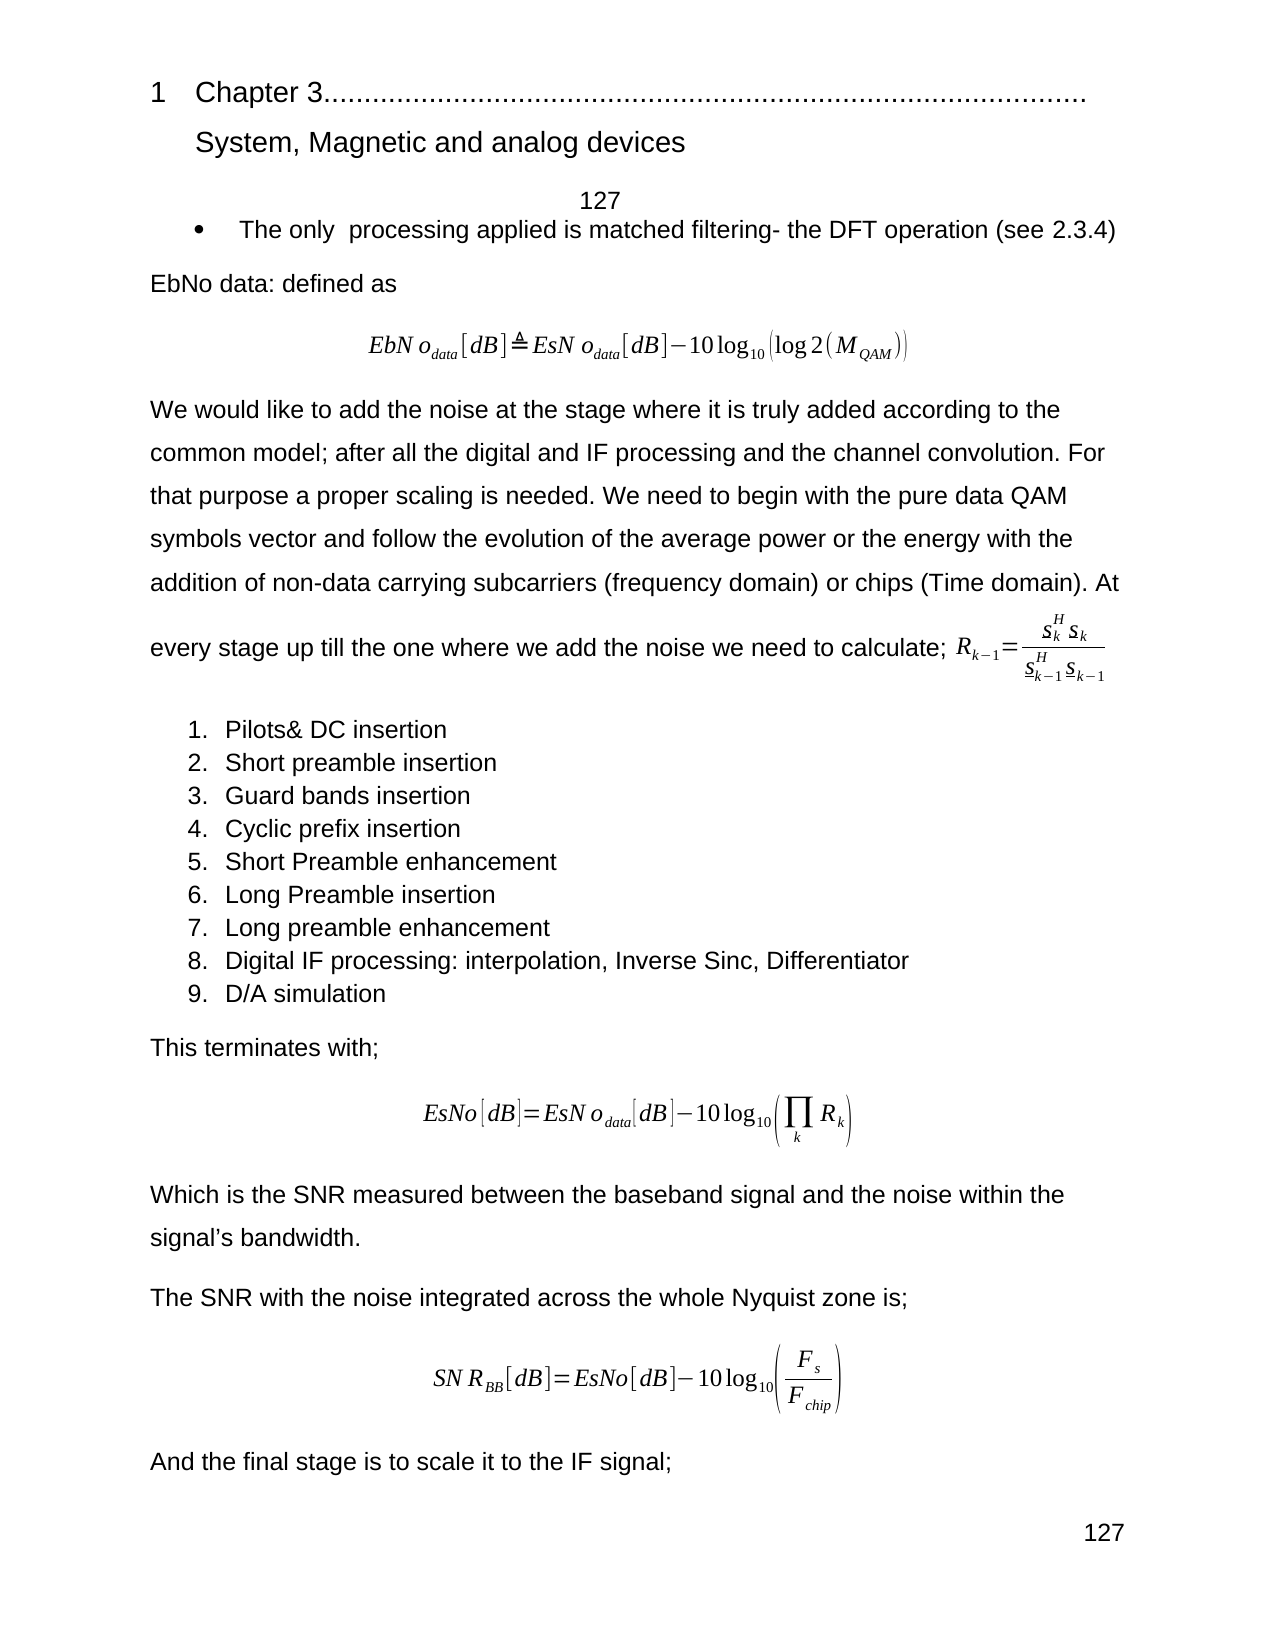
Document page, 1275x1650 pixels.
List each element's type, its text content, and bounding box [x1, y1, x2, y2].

list The only processing applied is matched filtering- the DFT operation (see ‎2.3.4) [194, 215, 1125, 244]
text We would like to add the noise at the stage where it is truly added according to the common model; after all the digital and IF processing and the channel convolution. For that purpose a proper scaling is needed. We need to begin with the pure data QAM symbols vector and follow the evolution of the average power or the energy with the addition of non-data carrying subcarriers (frequency domain) or chips (Time domain). At every stage up till the one where we add the noise we need to calculate; [150, 395, 1125, 684]
list Digital IF processing: interpolation, Inverse Sinc, Differentiator [187, 946, 1125, 975]
list Long preamble enhancement [187, 913, 1125, 942]
text The SNR with the noise integrated across the whole Nyquist zone is; [150, 1283, 1125, 1312]
list Long Preamble insertion [187, 880, 1125, 909]
text EbNo data: defined as [150, 269, 1125, 297]
text This terminates with; [150, 1033, 1125, 1062]
list Guard bands insertion [187, 781, 1125, 810]
list Short preamble insertion [187, 748, 1125, 777]
list Short Preamble enhancement [187, 847, 1125, 876]
text Which is the SNR measured between the baseband signal and the noise within the signal’s bandwidth. [150, 1180, 1125, 1252]
list Cyclic prefix insertion [187, 814, 1125, 843]
list Pilots& DC insertion [187, 715, 1125, 744]
text And the final stage is to scale it to the IF signal; [150, 1447, 1125, 1476]
list D/A simulation [187, 979, 1125, 1008]
